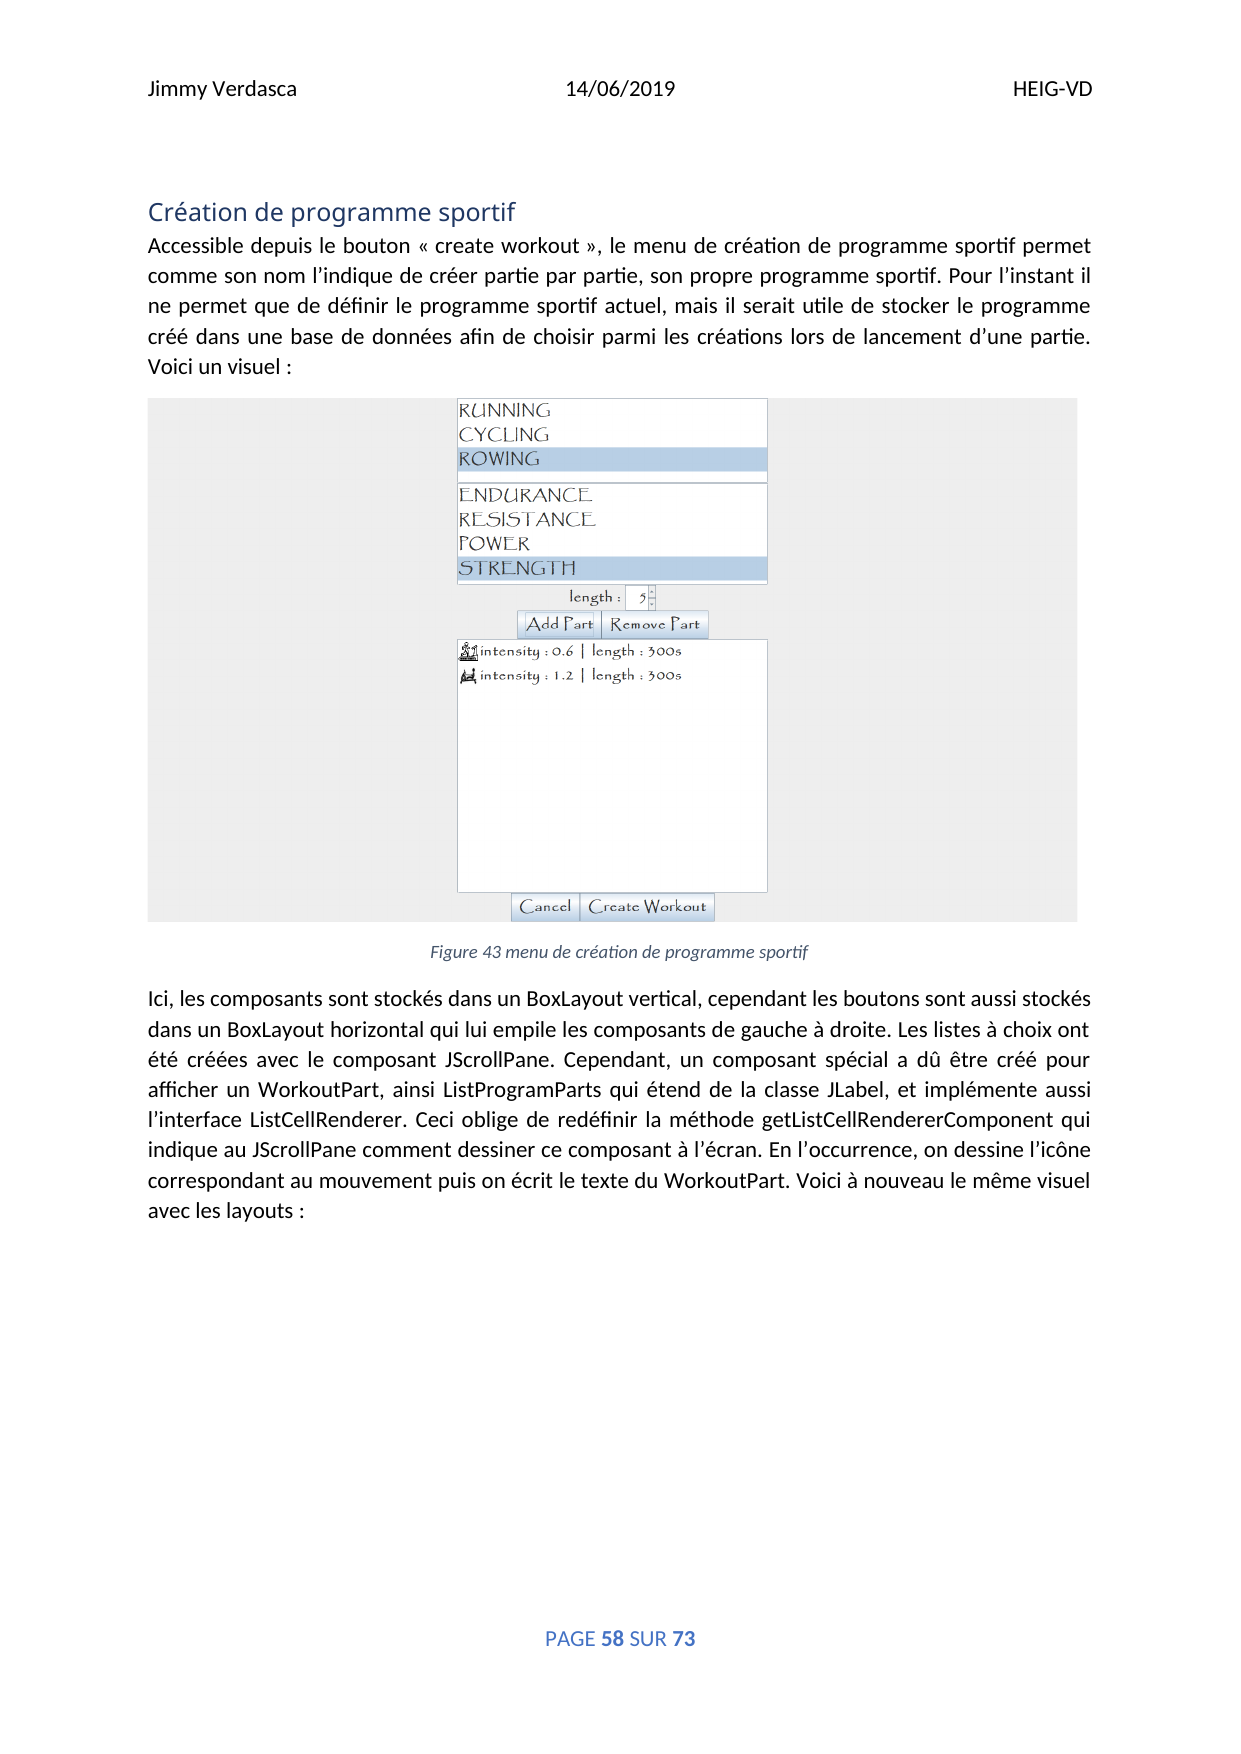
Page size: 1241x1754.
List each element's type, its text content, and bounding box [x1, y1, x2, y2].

text Ici, les composants sont stockés dans un BoxLayout vertical, cependant les boutons sont aussi stockés dans un BoxLayout horizontal qui lui empile les composants de gauche à droite. Les listes à choix ont été créées avec le composant JScrollPane. Cependant, un composant spécial a dû être créé pour afficher un WorkoutPart, ainsi ListProgramParts qui étend de la classe JLabel, et implémente aussi l’interface ListCellRenderer. Ceci oblige de redéfinir la méthode getListCellRendererComponent qui indique au JScrollPane comment dessiner ce composant à l’écran. En l’occurrence, on dessine l’icône correspondant au mouvement puis on écrit le texte du WorkoutPart. Voici à nouveau le même visuel avec les layouts : [148, 984, 1093, 1224]
subtitle Création de programme sportif [148, 194, 1093, 228]
text Accessible depuis le bouton « create workout », le menu de création de programme sportif permet comme son nom l’indique de créer partie par partie, son propre programme sportif. Pour l’instant il ne permet que de définir le programme sportif actuel, mais il serait utile de stocker le programme créé dans une base de données afin de choisir parmi les créations lors de lancement d’une partie. Voici un visuel : [148, 231, 1093, 380]
picture [147, 398, 1078, 922]
